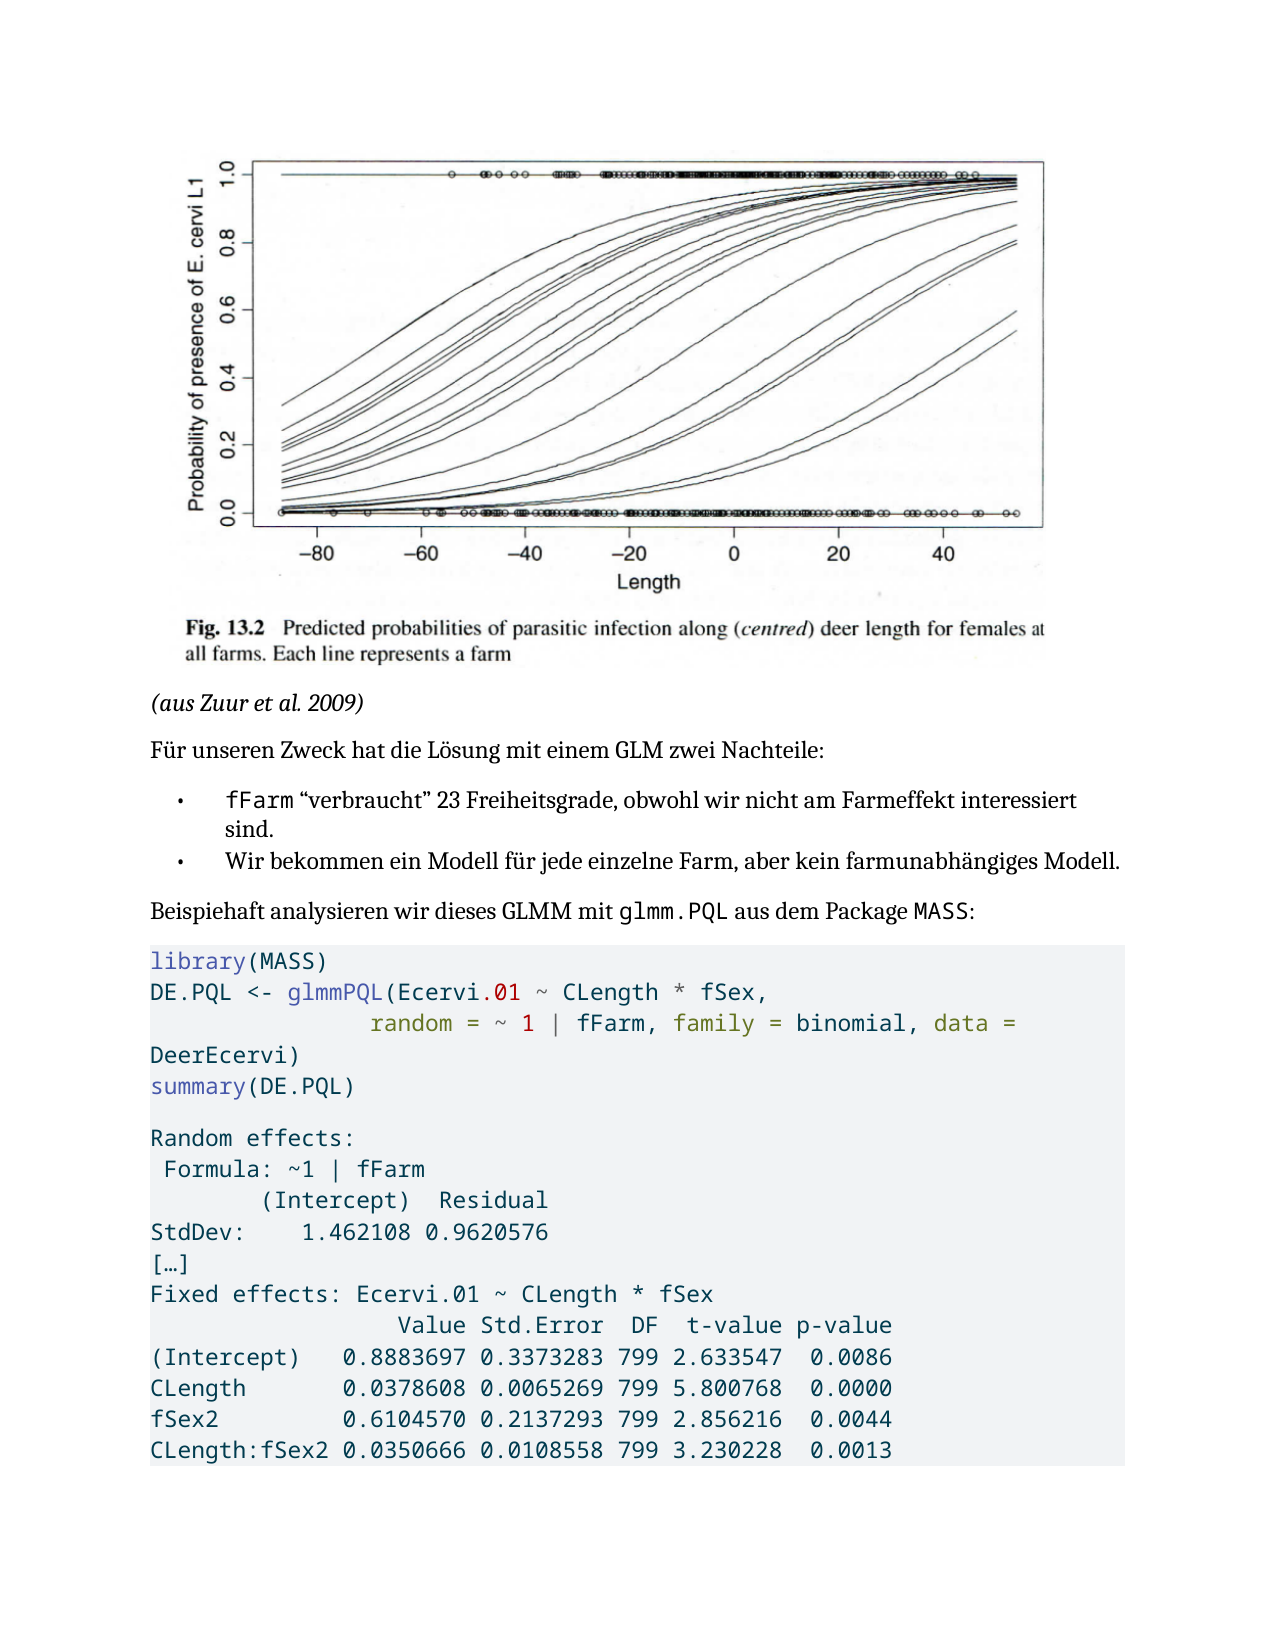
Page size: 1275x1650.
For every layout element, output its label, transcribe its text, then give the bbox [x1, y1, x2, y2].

list Wir bekommen ein Modell für jede einzelne Farm, aber kein farmunabhängiges Modell. [175, 847, 1125, 876]
text Random effects: Formula: ~1 | fFarm (Intercept) Residual StdDev: 1.462108 0.9620576 […] Fixed effects: Ecervi.01 ~ CLength * fSex Value Std.Error DF t-value p-value (Intercept) 0.8883697 0.3373283 799 2.633547 0.0086 CLength 0.0378608 0.0065269 799 5.800768 0.0000 fSex2 0.6104570 0.2137293 799 2.856216 0.0044 CLength:fSex2 0.0350666 0.0108558 799 3.230228 0.0013 [191, 1122, 1125, 1466]
list fFarm “verbraucht” 23 Freiheitsgrade, obwohl wir nicht am Farmeffekt interessiert sind. [175, 783, 1125, 843]
text Beispiehaft analysieren wir dieses GLMM mit glmm.PQL aus dem Package MASS: [150, 895, 1125, 926]
text Für unseren Zweck hat die Lösung mit einem GLM zwei Nachteile: [150, 736, 1125, 765]
picture [168, 150, 1047, 668]
text (aus Zuur et al. 2009) [150, 688, 1125, 717]
text library(MASS) DE.PQL <- glmmPQL(Ecervi.01 ~ CLength * fSex, random = ~ 1 | fFarm, family = binomial, data = DeerEcervi) summary(DE.PQL) [150, 945, 1125, 1101]
